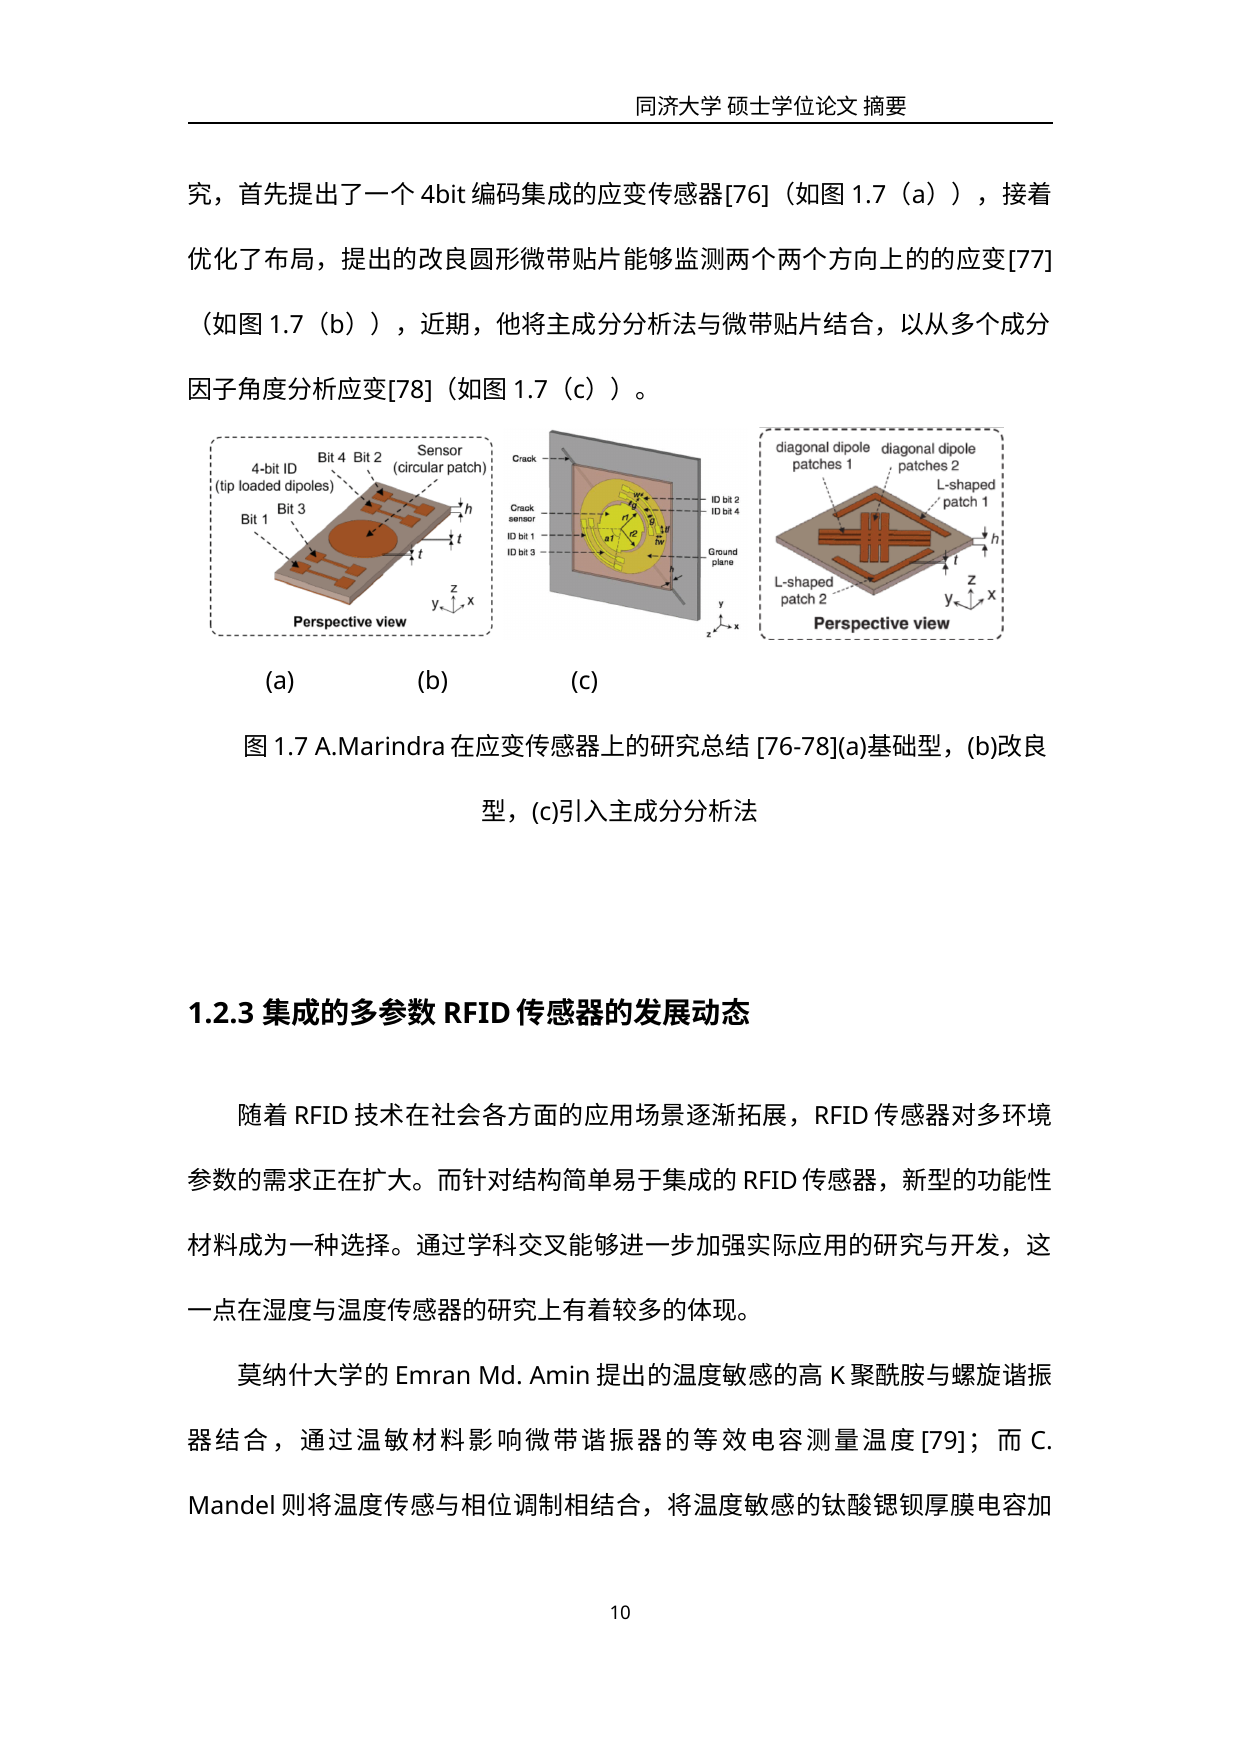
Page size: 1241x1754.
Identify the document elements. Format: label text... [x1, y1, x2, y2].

picture [200, 432, 498, 640]
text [187, 1341, 1053, 1536]
text (a) (b) (c) [187, 647, 1053, 712]
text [187, 160, 1053, 420]
text 图1.7 A.Marindra在应变传感器上的研究总结 [76-78](a)基础型，(b)改良型，(c)引入主成分分析法 [187, 712, 1053, 842]
subtitle 1.2.3 集成的多参数RFID传感器的发展动态 [187, 978, 1053, 1043]
picture [759, 427, 1004, 640]
picture [502, 428, 748, 640]
text 随着RFID技术在社会各方面的应用场景逐渐拓展，RFID传感器对多环境参数的需求正在扩大。而针对结构简单易于集成的RFID传感器，新型的功能性材料成为一种选择。通过学科交叉能够进一步加强实际应用的研究与开发，这一点在湿度与温度传感器的研究上有着较多的体现。 [187, 1081, 1053, 1341]
